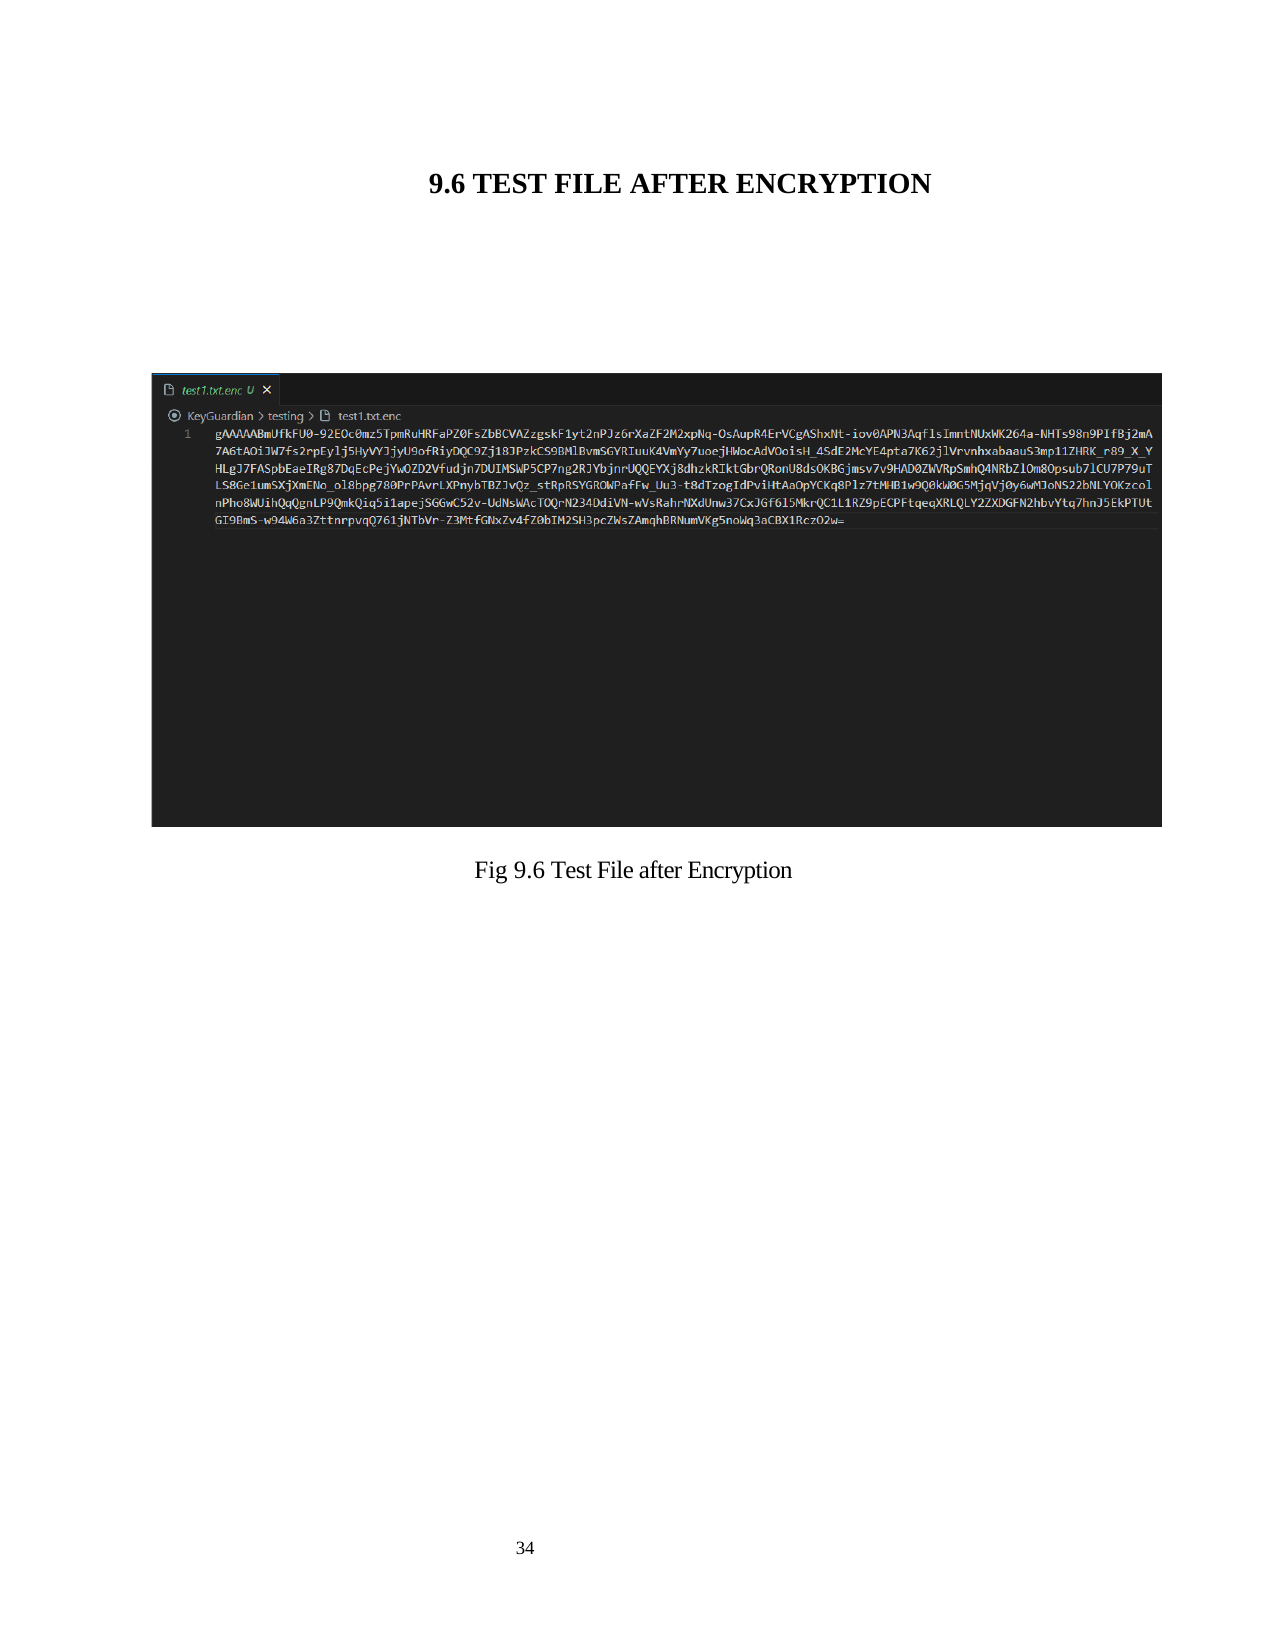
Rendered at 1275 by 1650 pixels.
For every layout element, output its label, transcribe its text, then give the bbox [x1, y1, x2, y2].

text Fig 9.6 Test File after Encryption [178, 855, 1089, 884]
picture [151, 373, 1162, 827]
text 9.6 TEST FILE AFTER ENCRYPTION [119, 167, 1212, 200]
